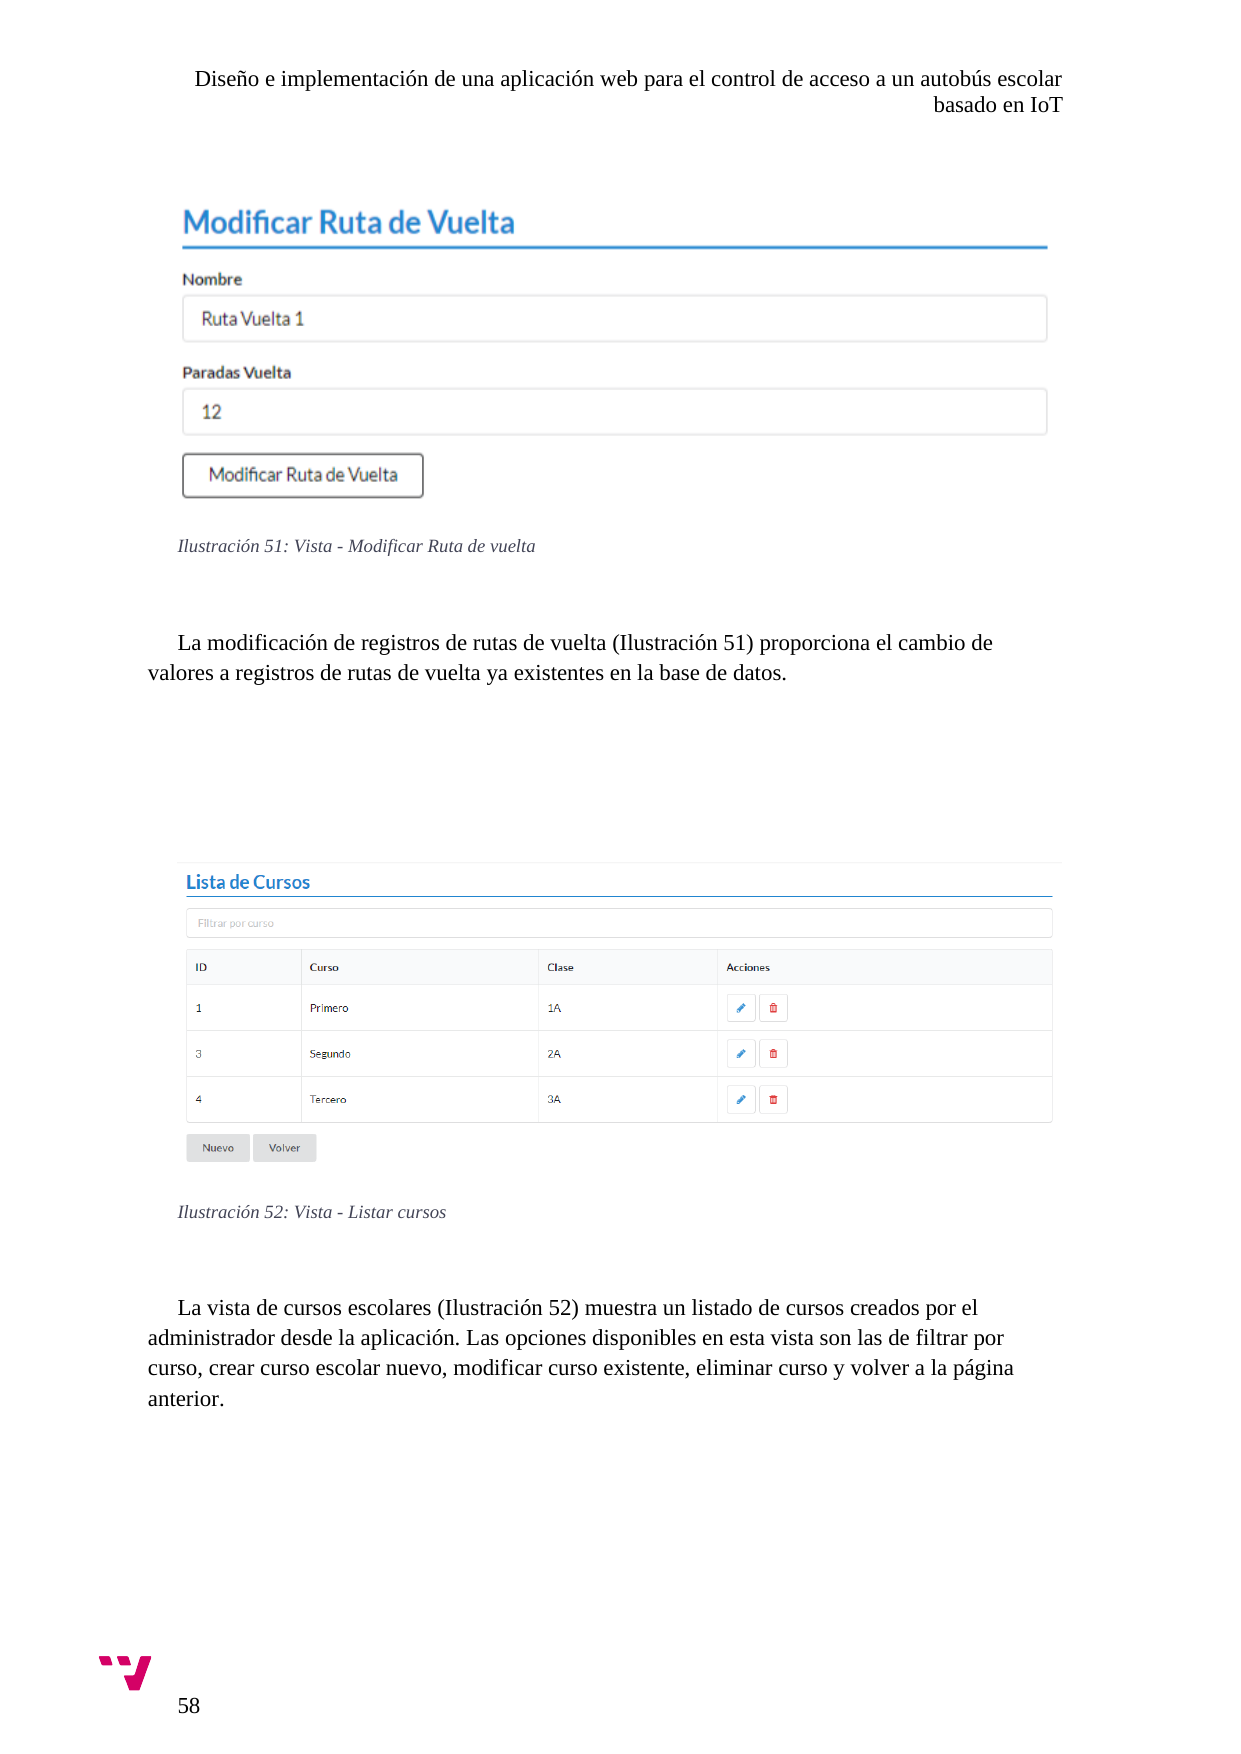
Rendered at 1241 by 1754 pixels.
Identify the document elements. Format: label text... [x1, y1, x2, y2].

text Ilustración 51: Vista - Modificar Ruta de vuelta [148, 535, 1063, 557]
text La vista de cursos escolares (Ilustración 52) muestra un listado de cursos creados por el administrador desde la aplicación. Las opciones disponibles en esta vista son las de filtrar por curso, crear curso escolar nuevo, modificar curso existente, eliminar curso y volver a la página anterior. [148, 1294, 1063, 1411]
text La modificación de registros de rutas de vuelta (Ilustración 51) proporciona el cambio de valores a registros de rutas de vuelta ya existentes en la base de datos. [148, 628, 1063, 685]
picture [98, 1656, 152, 1691]
picture [177, 862, 1062, 1176]
picture [177, 198, 1063, 511]
text Ilustración 52: Vista - Listar cursos [148, 1201, 1063, 1222]
